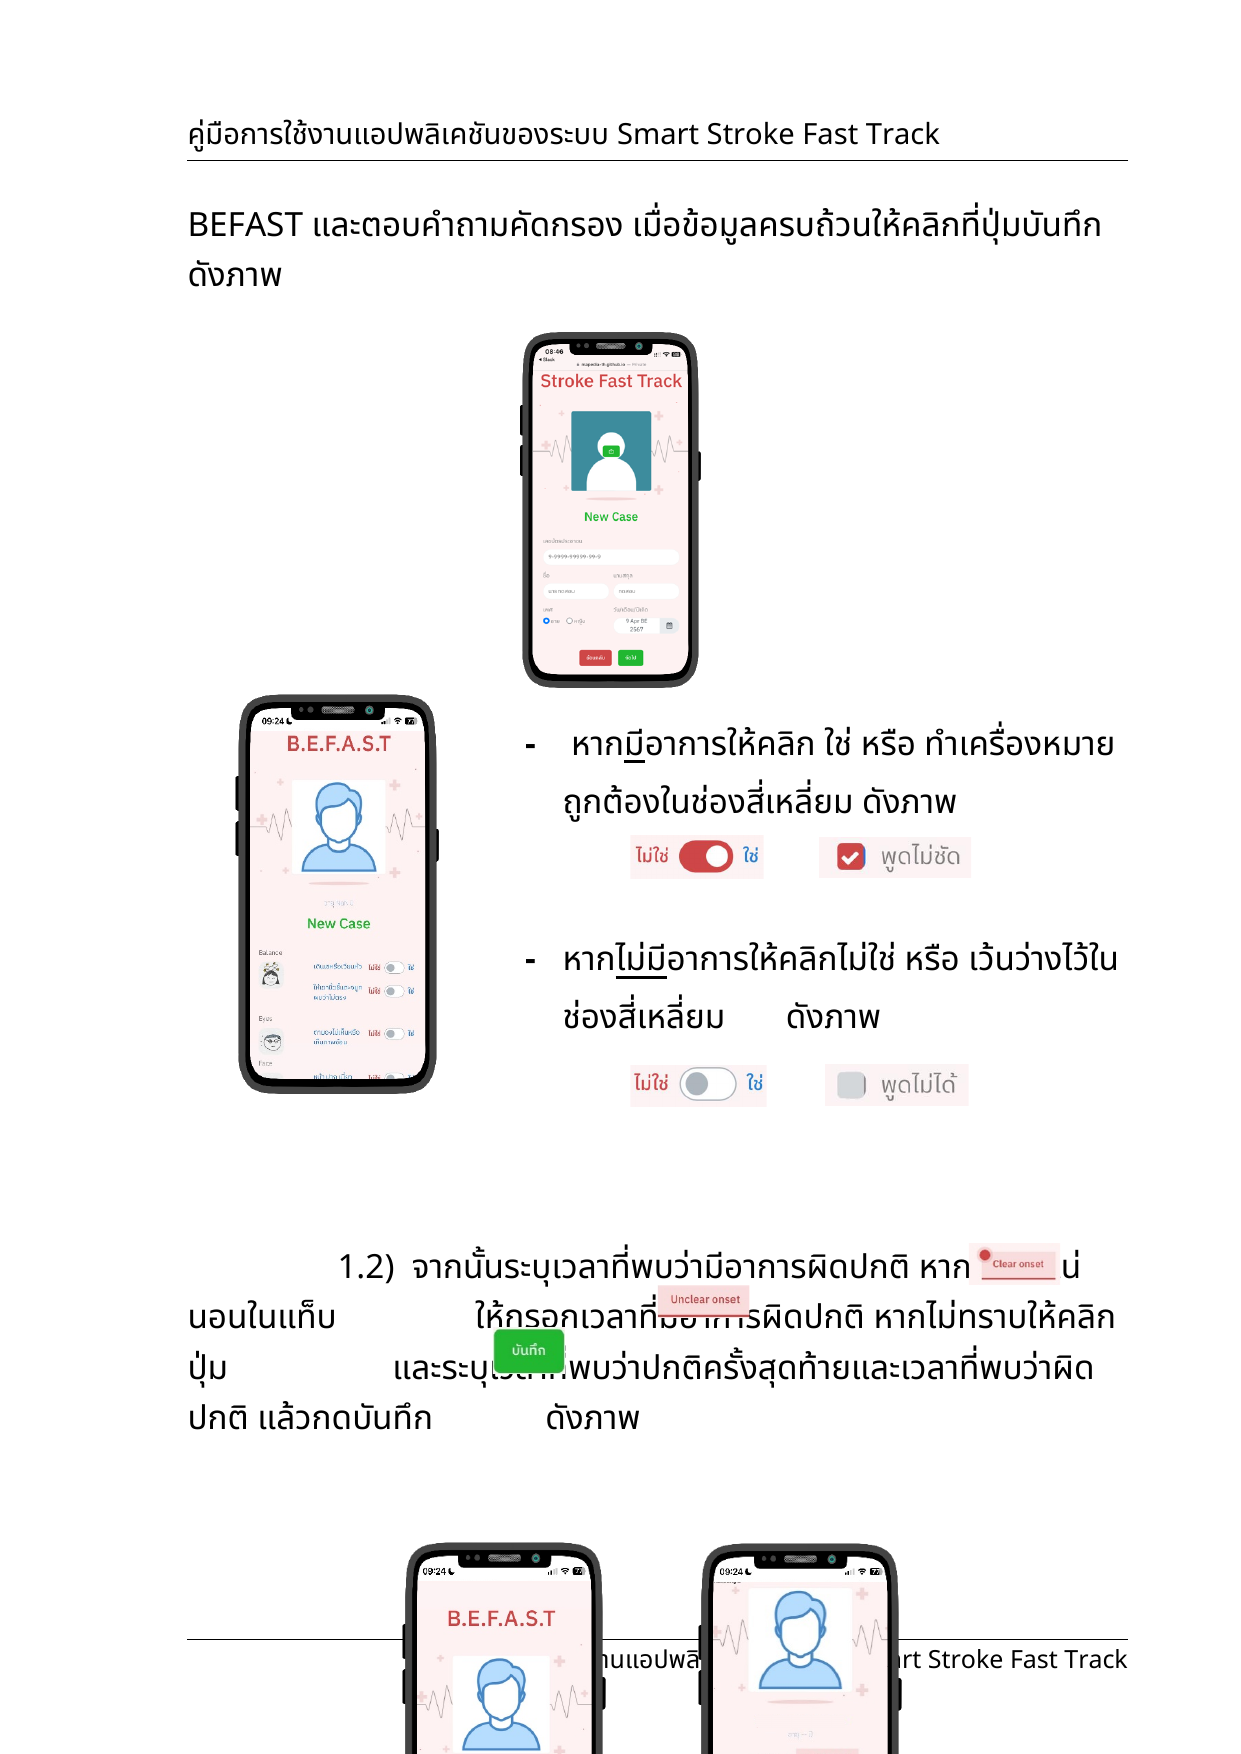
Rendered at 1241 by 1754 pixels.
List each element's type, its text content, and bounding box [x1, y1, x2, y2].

list หากมีอาการให้คลิก ใช่ หรือ ทำเครื่องหมายถูกต้องในช่องสี่เหลี่ยม ดังภาพ [525, 720, 1128, 828]
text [187, 201, 1128, 302]
picture [681, 1532, 927, 1754]
picture [630, 835, 764, 879]
picture [657, 1285, 750, 1318]
list หากไม่มีอาการให้คลิกไม่ใช่ หรือ เว้นว่างไว้ในช่องสี่เหลี่ยม ดังภาพ [525, 935, 1128, 1044]
picture [385, 1531, 631, 1754]
picture [968, 1243, 1061, 1285]
picture [218, 683, 464, 1109]
picture [630, 1065, 767, 1107]
picture [505, 323, 723, 701]
picture [819, 837, 972, 878]
text 1.2) จากนั้นระบุเวลาที่พบว่ามีอาการผิดปกติ หากทราบแน่นอนในแท็บ ให้กรอกเวลาที่มีอาการผิดปกติ หากไม่ทราบให้คลิกปุ่ม และระบุเวลาที่พบว่าปกติครั้งสุดท้ายและเวลาที่พบว่าผิดปกติ แล้วกดบันทึก ดังภาพ [187, 1243, 1128, 1444]
picture [825, 1064, 969, 1106]
picture [492, 1327, 565, 1374]
